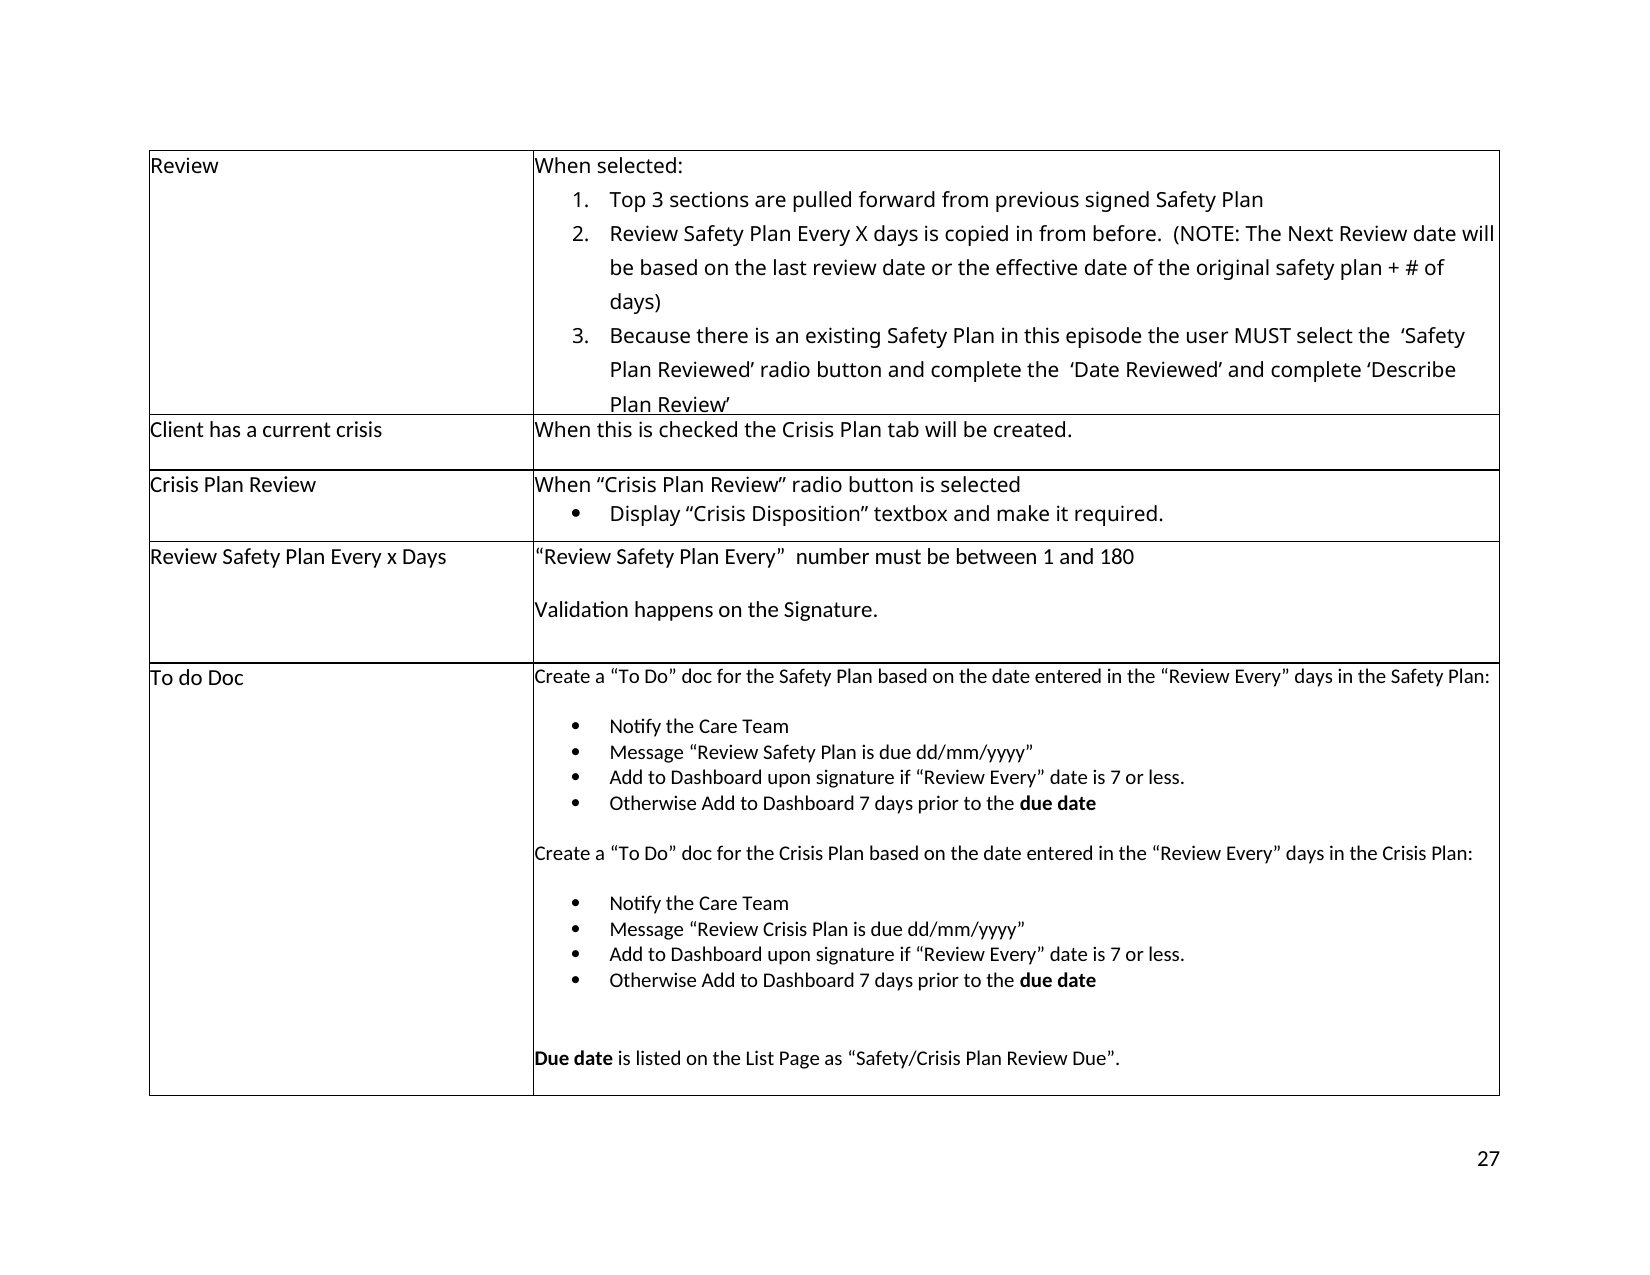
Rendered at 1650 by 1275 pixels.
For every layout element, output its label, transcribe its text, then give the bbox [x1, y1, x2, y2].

table_cell Review Safety Plan Every x Days [150, 542, 533, 662]
table_cell Client has a current crisis [150, 415, 533, 469]
table_cell Crisis Plan Review [150, 471, 533, 541]
table_cell When selected: Top 3 sections are pulled forward from previous signed Safety Plan Review Safety Plan Every X days is copied in from before. (NOTE: The Next Review date will be based on the last review date or the effective date of the original safety plan + # of days) Because there is an existing Safety Plan in this episode the user MUST select the ‘Safety Plan Reviewed’ radio button and complete the ‘Date Reviewed’ and complete ‘Describe Plan Review’ [534, 151, 1499, 414]
table_cell To do Doc [150, 664, 533, 1095]
table_cell When “Crisis Plan Review” radio button is selected Display “Crisis Disposition” textbox and make it required. [534, 471, 1499, 541]
table_cell “Review Safety Plan Every” number must be between 1 and 180 Validation happens on the Signature. [534, 542, 1499, 662]
table_cell Create a “To Do” doc for the Safety Plan based on the date entered in the “Review Every” days in the Safety Plan: Notify the Care Team Message “Review Safety Plan is due dd/mm/yyyy” Add to Dashboard upon signature if “Review Every” date is 7 or less. Otherwise Add to Dashboard 7 days prior to the due date Create a “To Do” doc for the Crisis Plan based on the date entered in the “Review Every” days in the Crisis Plan: Notify the Care Team Message “Review Crisis Plan is due dd/mm/yyyy” Add to Dashboard upon signature if “Review Every” date is 7 or less. Otherwise Add to Dashboard 7 days prior to the due date Due date is listed on the List Page as “Safety/Crisis Plan Review Due”. [534, 664, 1499, 1095]
table_cell When this is checked the Crisis Plan tab will be created. [534, 415, 1499, 469]
table_cell Review [150, 151, 533, 414]
